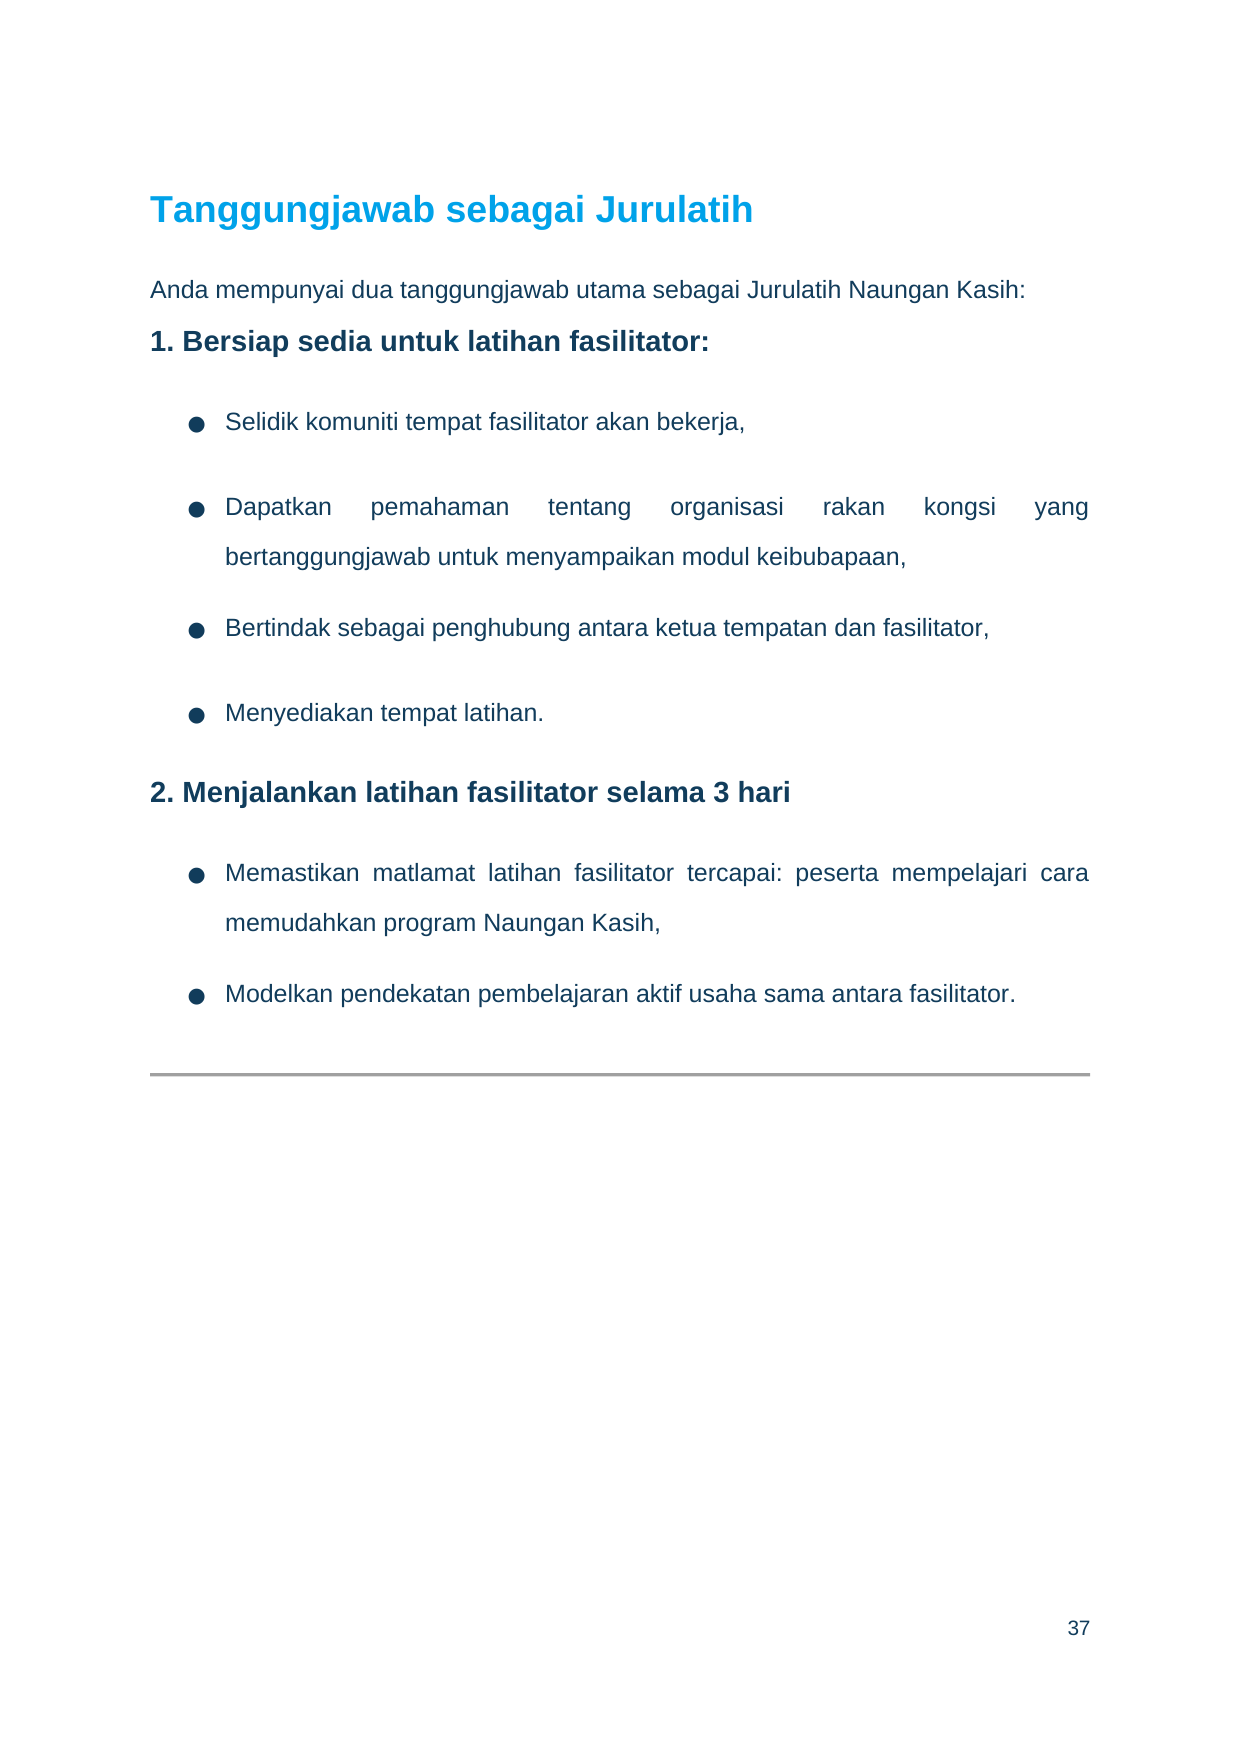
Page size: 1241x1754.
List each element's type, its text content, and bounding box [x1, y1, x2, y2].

text Anda mempunyai dua tanggungjawab utama sebagai Jurulatih Naungan Kasih: [150, 274, 1090, 303]
subtitle Tanggungjawab sebagai Jurulatih [150, 187, 1090, 231]
list Modelkan pendekatan pembelajaran aktif usaha sama antara fasilitator. [187, 972, 1090, 1014]
list Dapatkan pemahaman tentang organisasi rakan kongsi yang bertanggungjawab untuk menyampaikan modul keibubapaan, [187, 484, 1090, 570]
list Memastikan matlamat latihan fasilitator tercapai: peserta mempelajari cara memudahkan program Naungan Kasih, [187, 851, 1090, 936]
subtitle 1. Bersiap sedia untuk latihan fasilitator: [150, 324, 1090, 358]
list Selidik komuniti tempat fasilitator akan bekerja, [187, 399, 1090, 442]
subtitle 2. Menjalankan latihan fasilitator selama 3 hari [150, 775, 1090, 809]
list Menyediakan tempat latihan. [187, 690, 1090, 733]
list Bertindak sebagai penghubung antara ketua tempatan dan fasilitator, [187, 605, 1090, 648]
